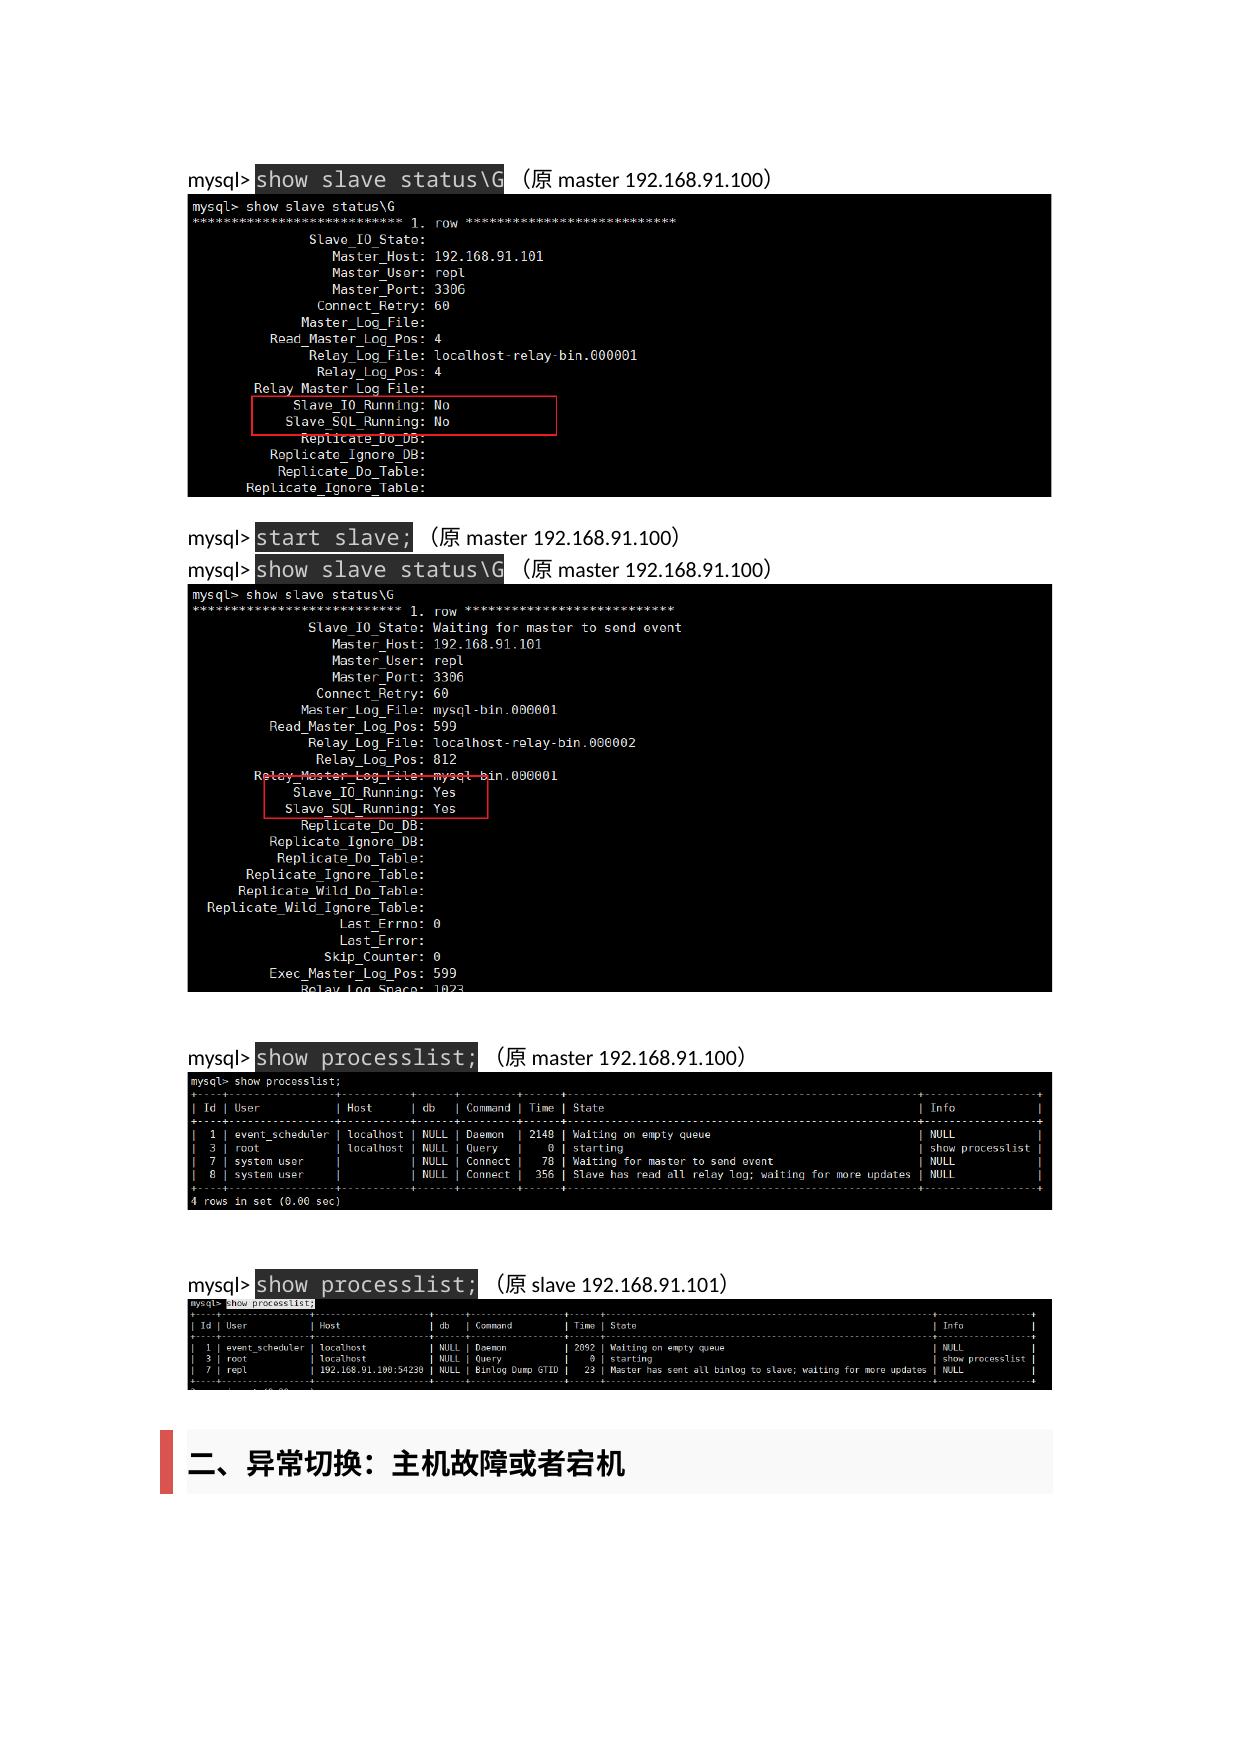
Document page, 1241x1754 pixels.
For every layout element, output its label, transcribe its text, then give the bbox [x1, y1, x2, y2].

text mysql> show slave status\G （原master 192.168.91.100） [187, 552, 1053, 584]
text mysql> show processlist; （原master 192.168.91.100） [187, 1039, 1053, 1072]
picture [187, 1072, 1053, 1210]
text mysql> start slave; （原master 192.168.91.100） [187, 519, 1053, 552]
text mysql> show processlist; （原slave 192.168.91.101） [187, 1267, 1053, 1299]
picture [187, 1299, 1052, 1390]
text mysql> show slave status\G （原master 192.168.91.100） [187, 162, 1053, 194]
picture [187, 584, 1053, 992]
picture [187, 194, 1052, 497]
subtitle 二、异常切换：主机故障或者宕机 [187, 1429, 1053, 1494]
